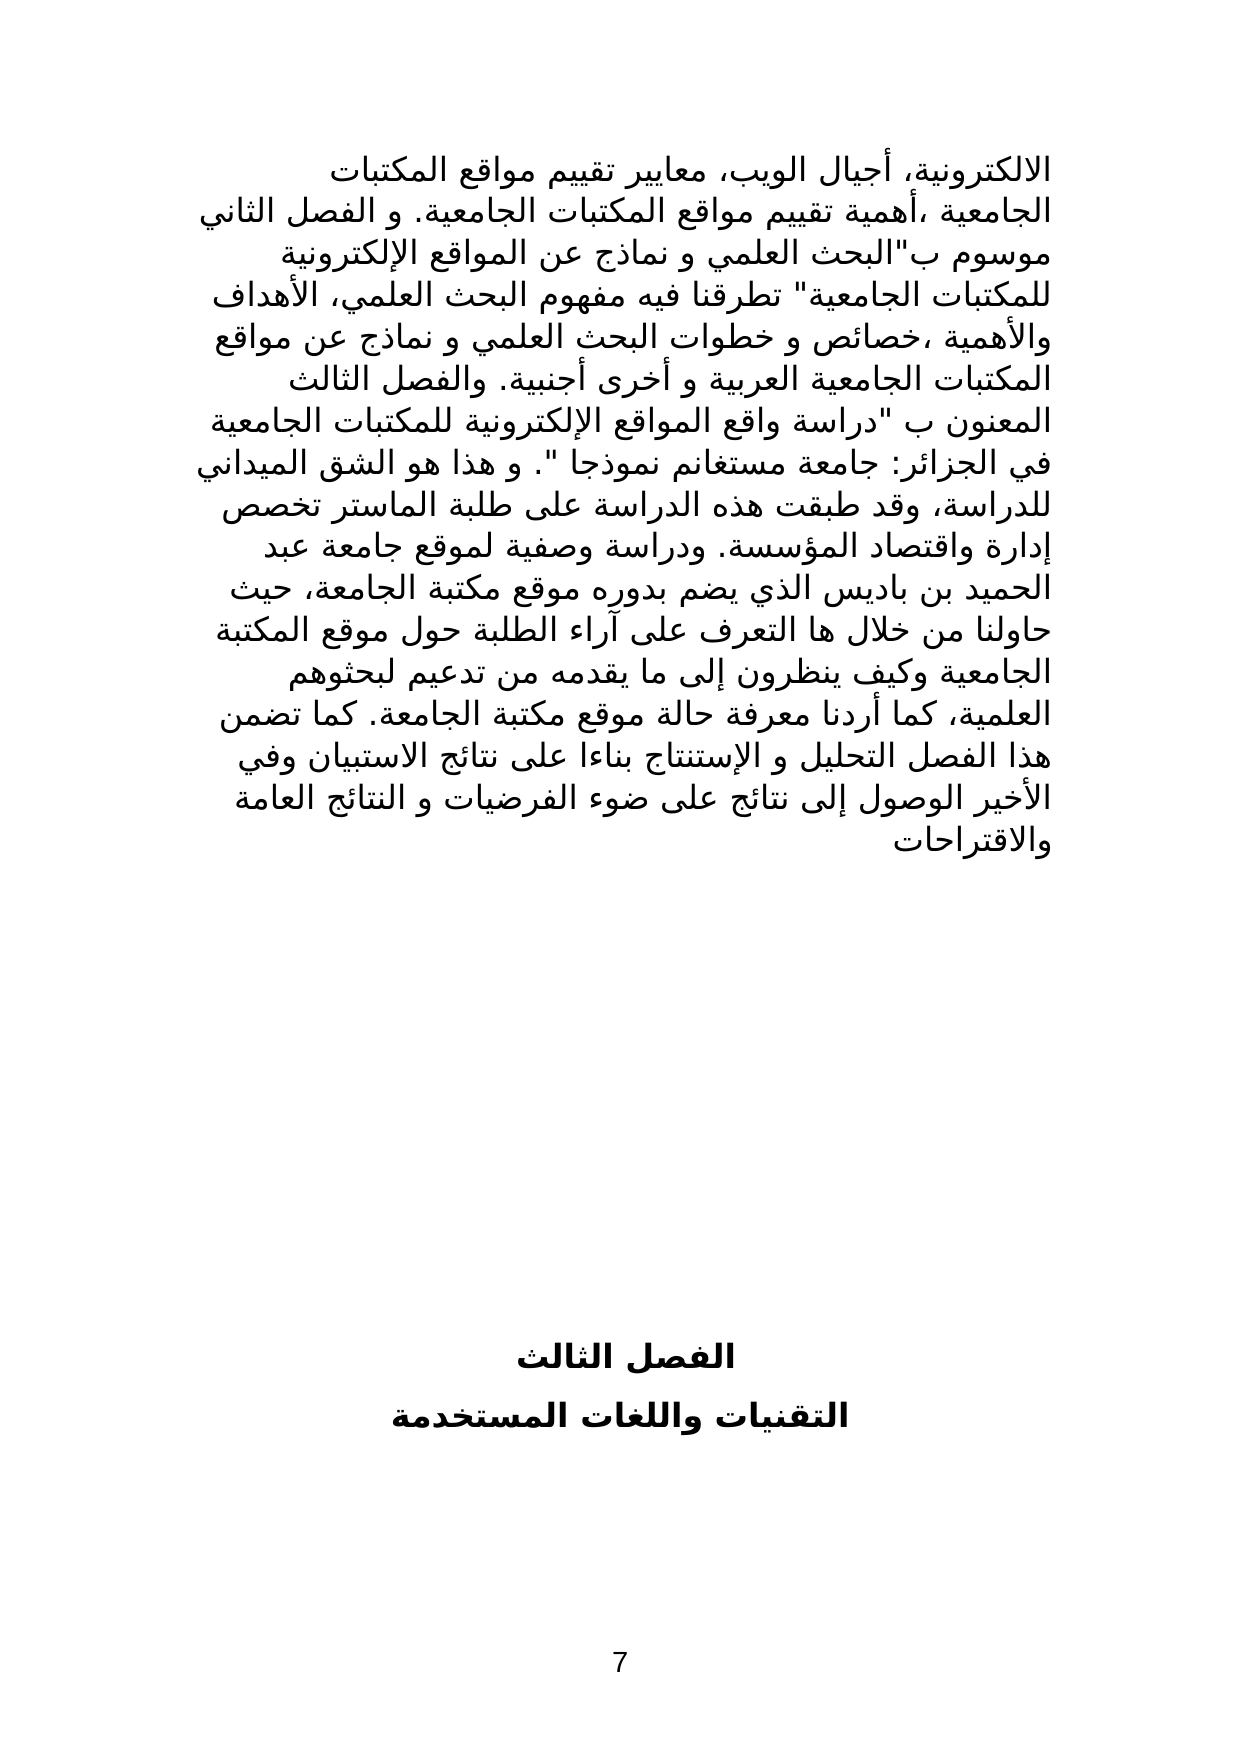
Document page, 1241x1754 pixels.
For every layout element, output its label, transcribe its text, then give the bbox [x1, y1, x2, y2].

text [187, 150, 1053, 859]
text التقنيات واللغات المستخدمة [187, 1396, 1053, 1435]
text الفصل الثالث [187, 1338, 1053, 1377]
